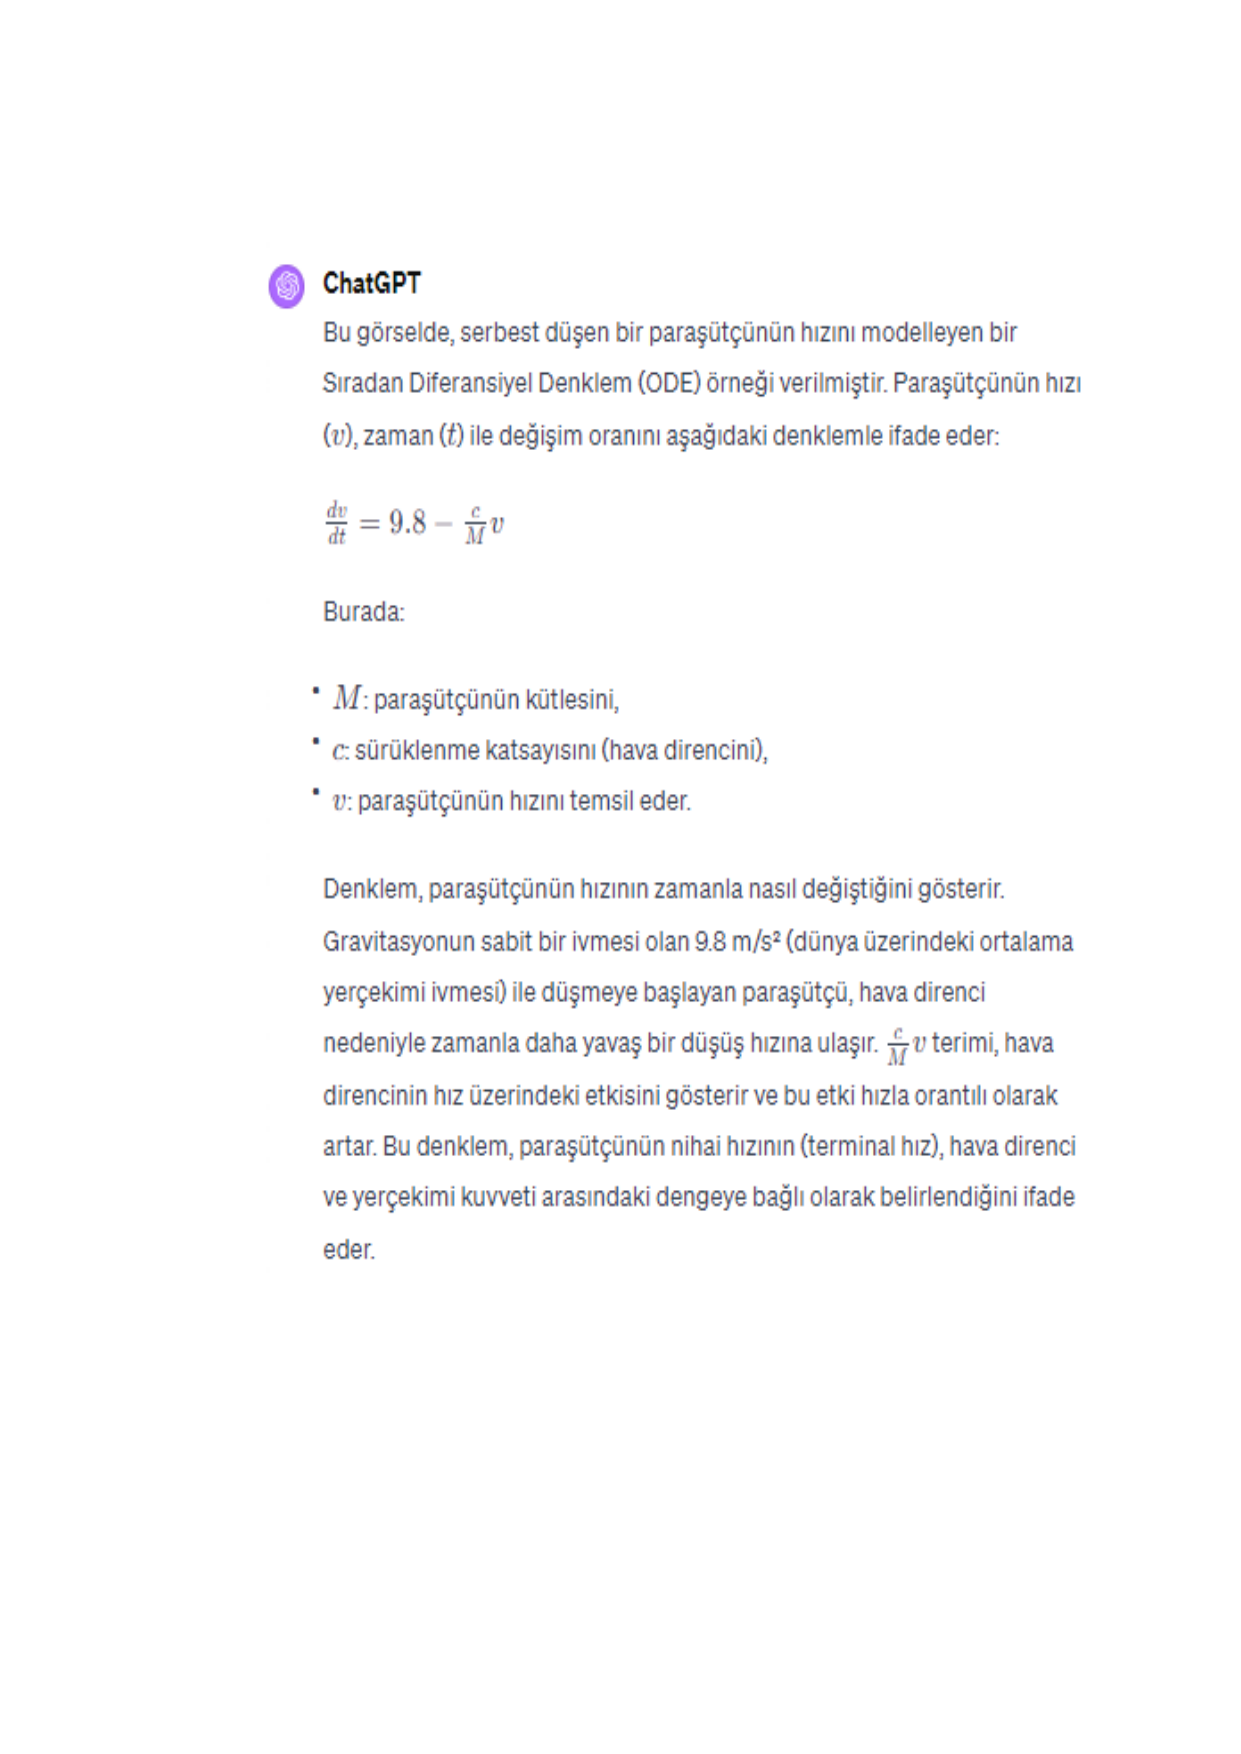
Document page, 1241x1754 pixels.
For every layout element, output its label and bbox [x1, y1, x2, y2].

picture [221, 241, 1110, 1277]
